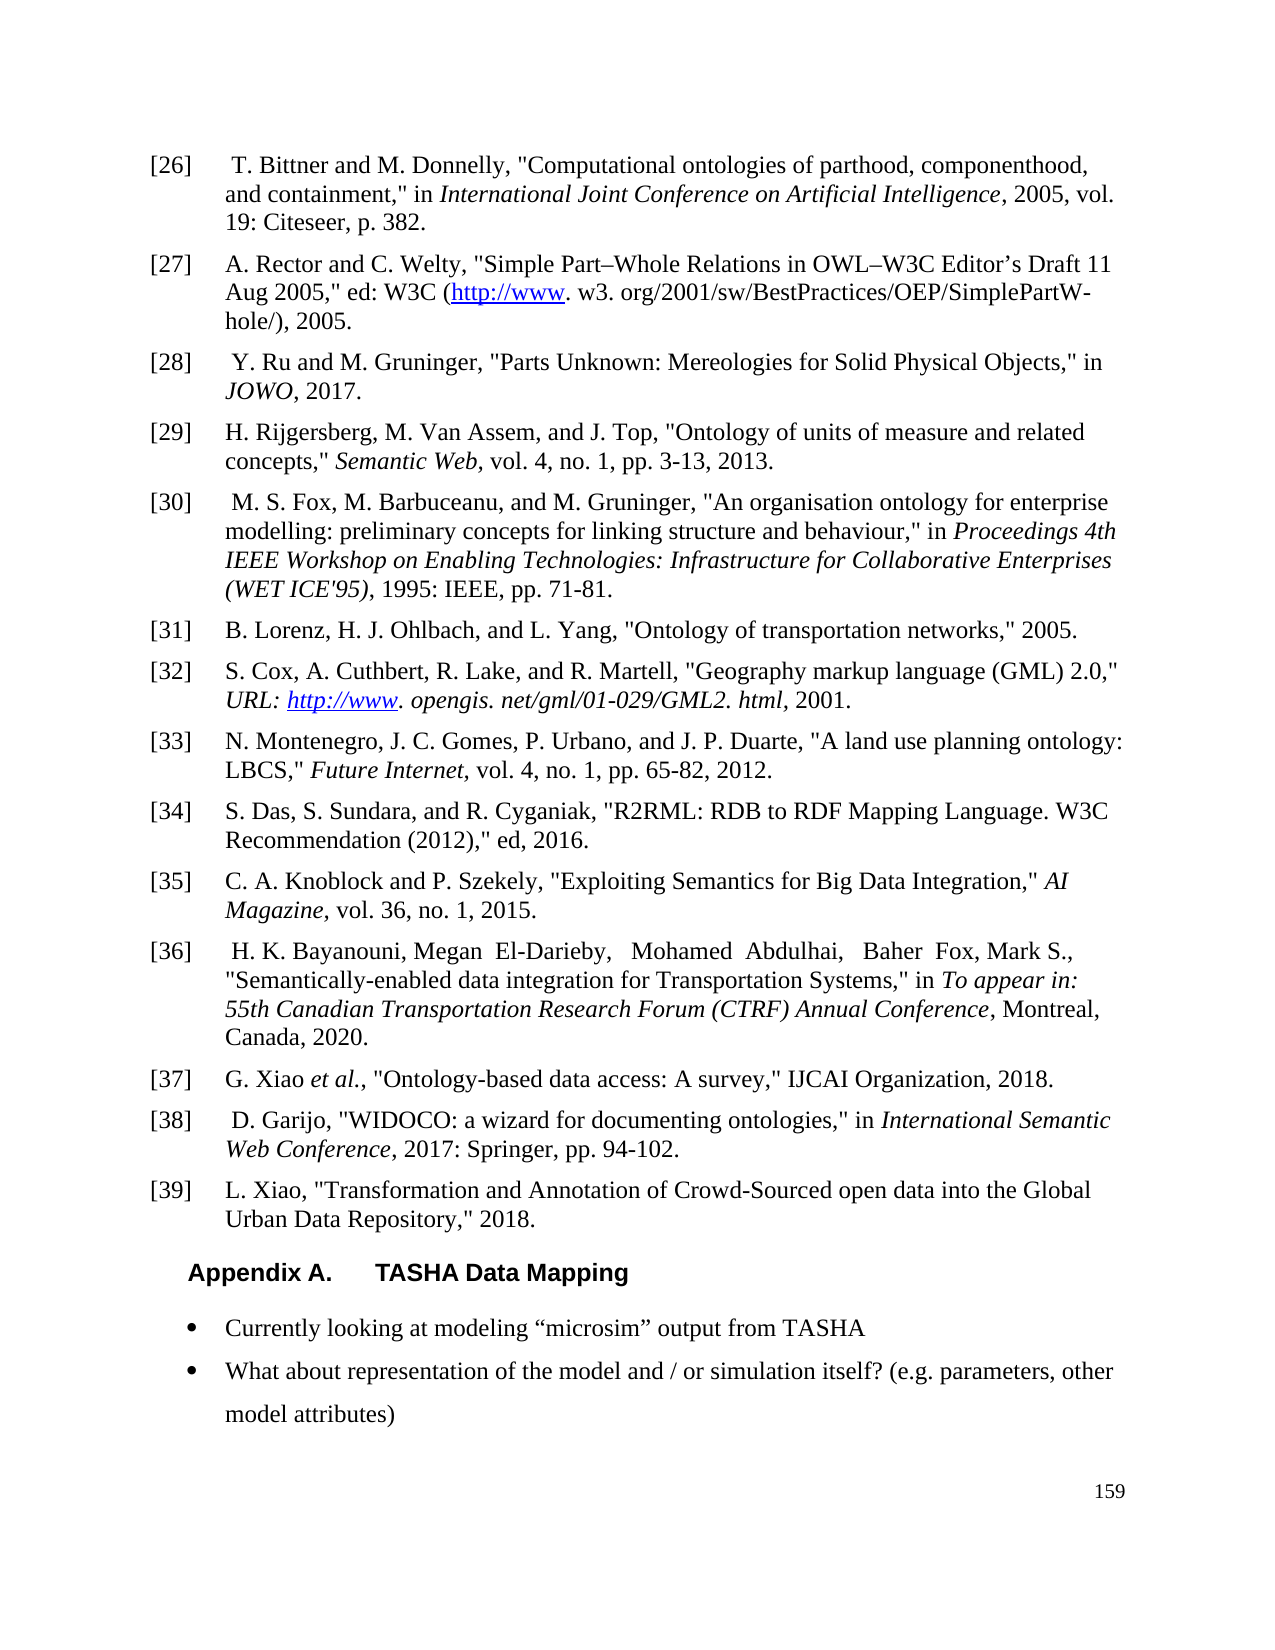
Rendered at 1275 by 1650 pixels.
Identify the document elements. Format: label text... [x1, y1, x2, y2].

subtitle TASHA Data Mapping [187, 1257, 1125, 1286]
text [36] H. K. Bayanouni, Megan El-Darieby, Mohamed Abdulhai, Baher Fox, Mark S., "Semantically-enabled data integration for Transportation Systems," in To appear in: 55th Canadian Transportation Research Forum (CTRF) Annual Conference, Montreal, Canada, 2020. [150, 936, 1125, 1051]
text [28] Y. Ru and M. Gruninger, "Parts Unknown: Mereologies for Solid Physical Objects," in JOWO, 2017. [150, 347, 1125, 405]
text [37] G. Xiao et al., "Ontology-based data access: A survey," IJCAI Organization, 2018. [150, 1064, 1125, 1092]
text [38] D. Garijo, "WIDOCO: a wizard for documenting ontologies," in International Semantic Web Conference, 2017: Springer, pp. 94-102. [150, 1105, 1125, 1162]
text [35] C. A. Knoblock and P. Szekely, "Exploiting Semantics for Big Data Integration," AI Magazine, vol. 36, no. 1, 2015. [150, 866, 1125, 924]
text [33] N. Montenegro, J. C. Gomes, P. Urbano, and J. P. Duarte, "A land use planning ontology: LBCS," Future Internet, vol. 4, no. 1, pp. 65-82, 2012. [150, 726, 1125, 784]
text [39] L. Xiao, "Transformation and Annotation of Crowd-Sourced open data into the Global Urban Data Repository," 2018. [150, 1175, 1125, 1232]
text [31] B. Lorenz, H. J. Ohlbach, and L. Yang, "Ontology of transportation networks," 2005. [150, 615, 1125, 644]
text [26] T. Bittner and M. Donnelly, "Computational ontologies of parthood, componenthood, and containment," in International Joint Conference on Artificial Intelligence, 2005, vol. 19: Citeseer, p. 382. [150, 150, 1125, 236]
text [27] A. Rector and C. Welty, "Simple Part–Whole Relations in OWL–W3C Editor’s Draft 11 Aug 2005," ed: W3C (http://www. w3. org/2001/sw/BestPractices/OEP/SimplePartW-hole/), 2005. [150, 249, 1125, 335]
list What about representation of the model and / or simulation itself? (e.g. parameters, other model attributes) [187, 1356, 1125, 1428]
text [32] S. Cox, A. Cuthbert, R. Lake, and R. Martell, "Geography markup language (GML) 2.0," URL: http://www. opengis. net/gml/01-029/GML2. html, 2001. [150, 656, 1125, 714]
text [34] S. Das, S. Sundara, and R. Cyganiak, "R2RML: RDB to RDF Mapping Language. W3C Recommendation (2012)," ed, 2016. [150, 796, 1125, 854]
text [29] H. Rijgersberg, M. Van Assem, and J. Top, "Ontology of units of measure and related concepts," Semantic Web, vol. 4, no. 1, pp. 3-13, 2013. [150, 417, 1125, 475]
list Currently looking at modeling “microsim” output from TASHA [187, 1313, 1125, 1342]
text [30] M. S. Fox, M. Barbuceanu, and M. Gruninger, "An organisation ontology for enterprise modelling: preliminary concepts for linking structure and behaviour," in Proceedings 4th IEEE Workshop on Enabling Technologies: Infrastructure for Collaborative Enterprises (WET ICE'95), 1995: IEEE, pp. 71-81. [150, 487, 1125, 602]
